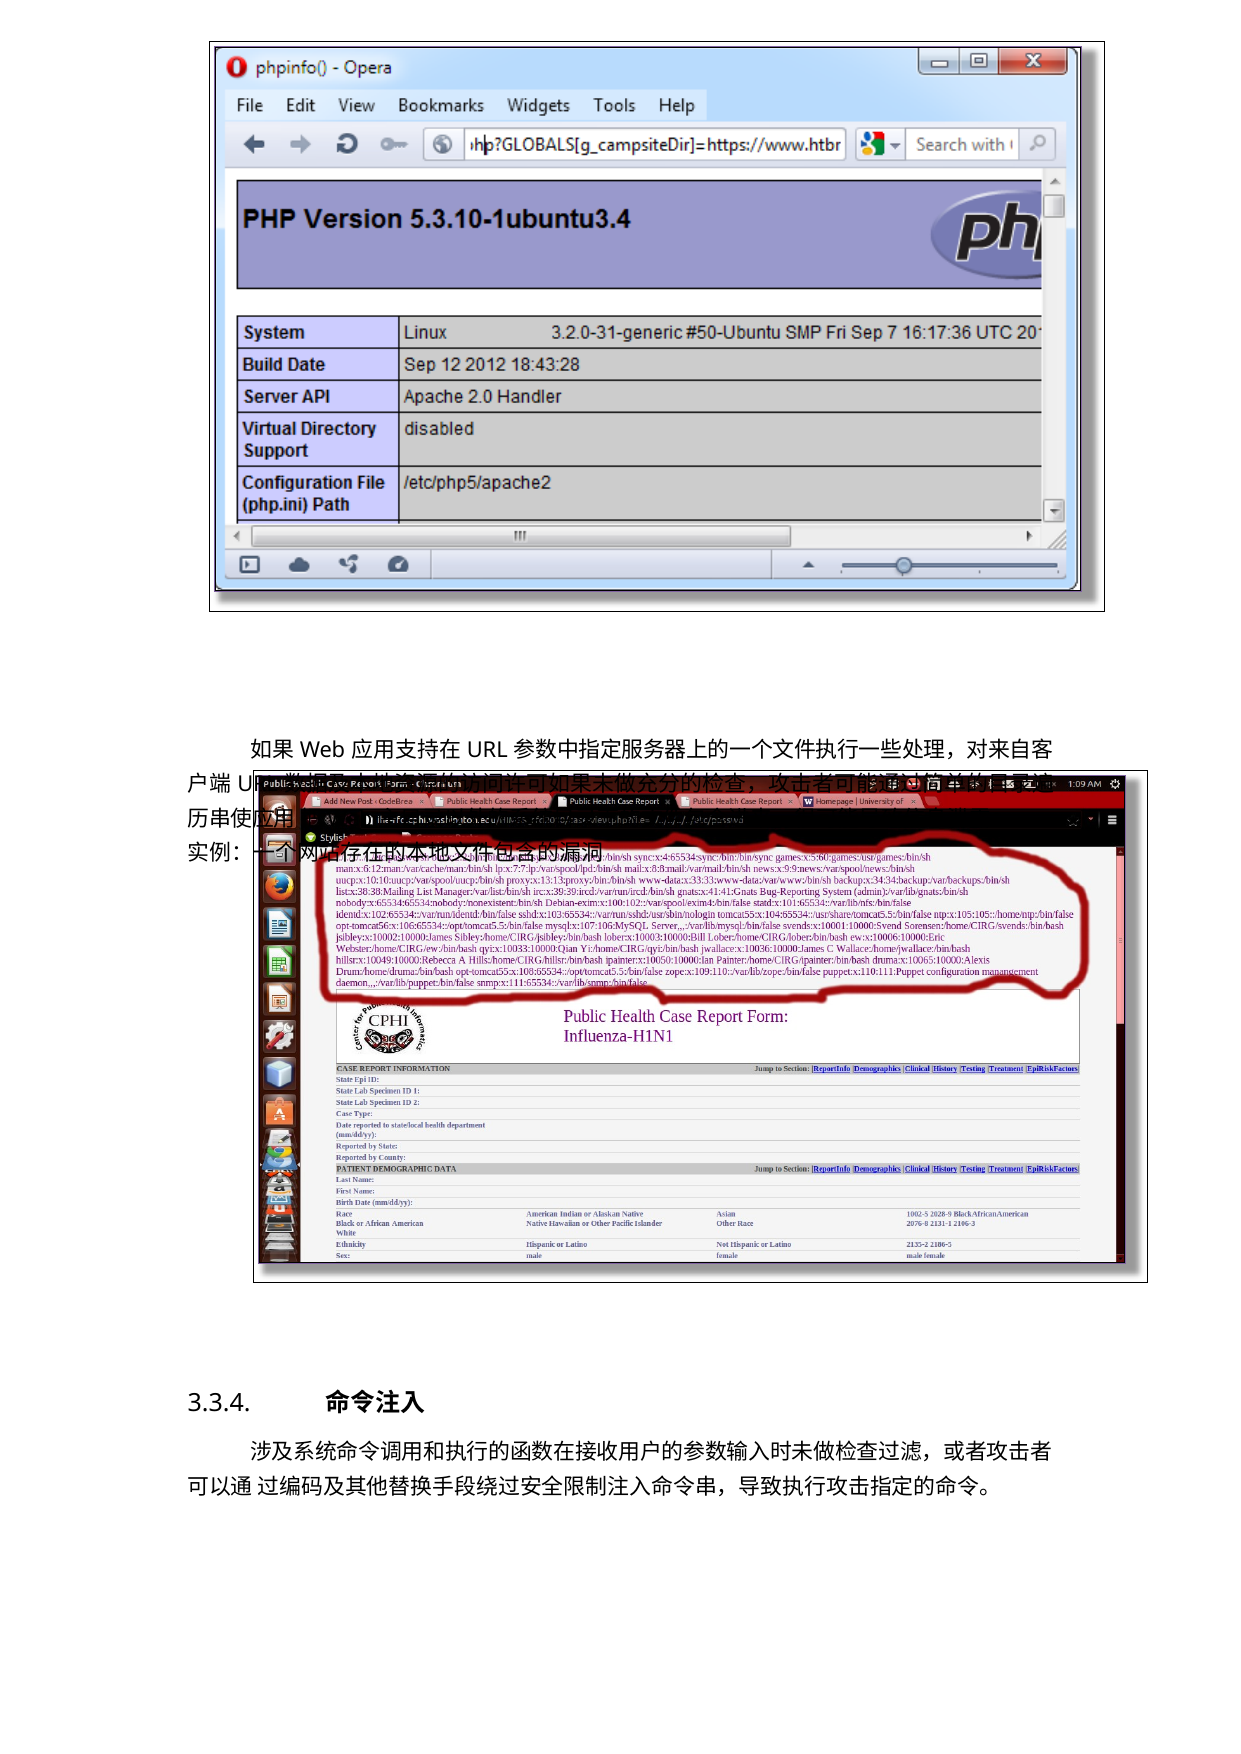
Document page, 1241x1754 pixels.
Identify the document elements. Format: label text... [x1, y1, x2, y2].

text 实例：一个网站存在的本地文件包含的漏洞 [187, 835, 1140, 867]
picture [260, 867, 1124, 1262]
picture [260, 777, 1124, 835]
picture [210, 42, 1104, 611]
picture [254, 771, 1147, 1282]
subtitle 命令注入 [187, 1385, 709, 1419]
text 涉及系统命令调用和执行的函数在接收用户的参数输入时未做检查过滤，或者攻击者可以通 过编码及其他替换手段绕过安全限制注入命令串，导致执行攻击指定的命令。 [187, 1434, 1054, 1501]
